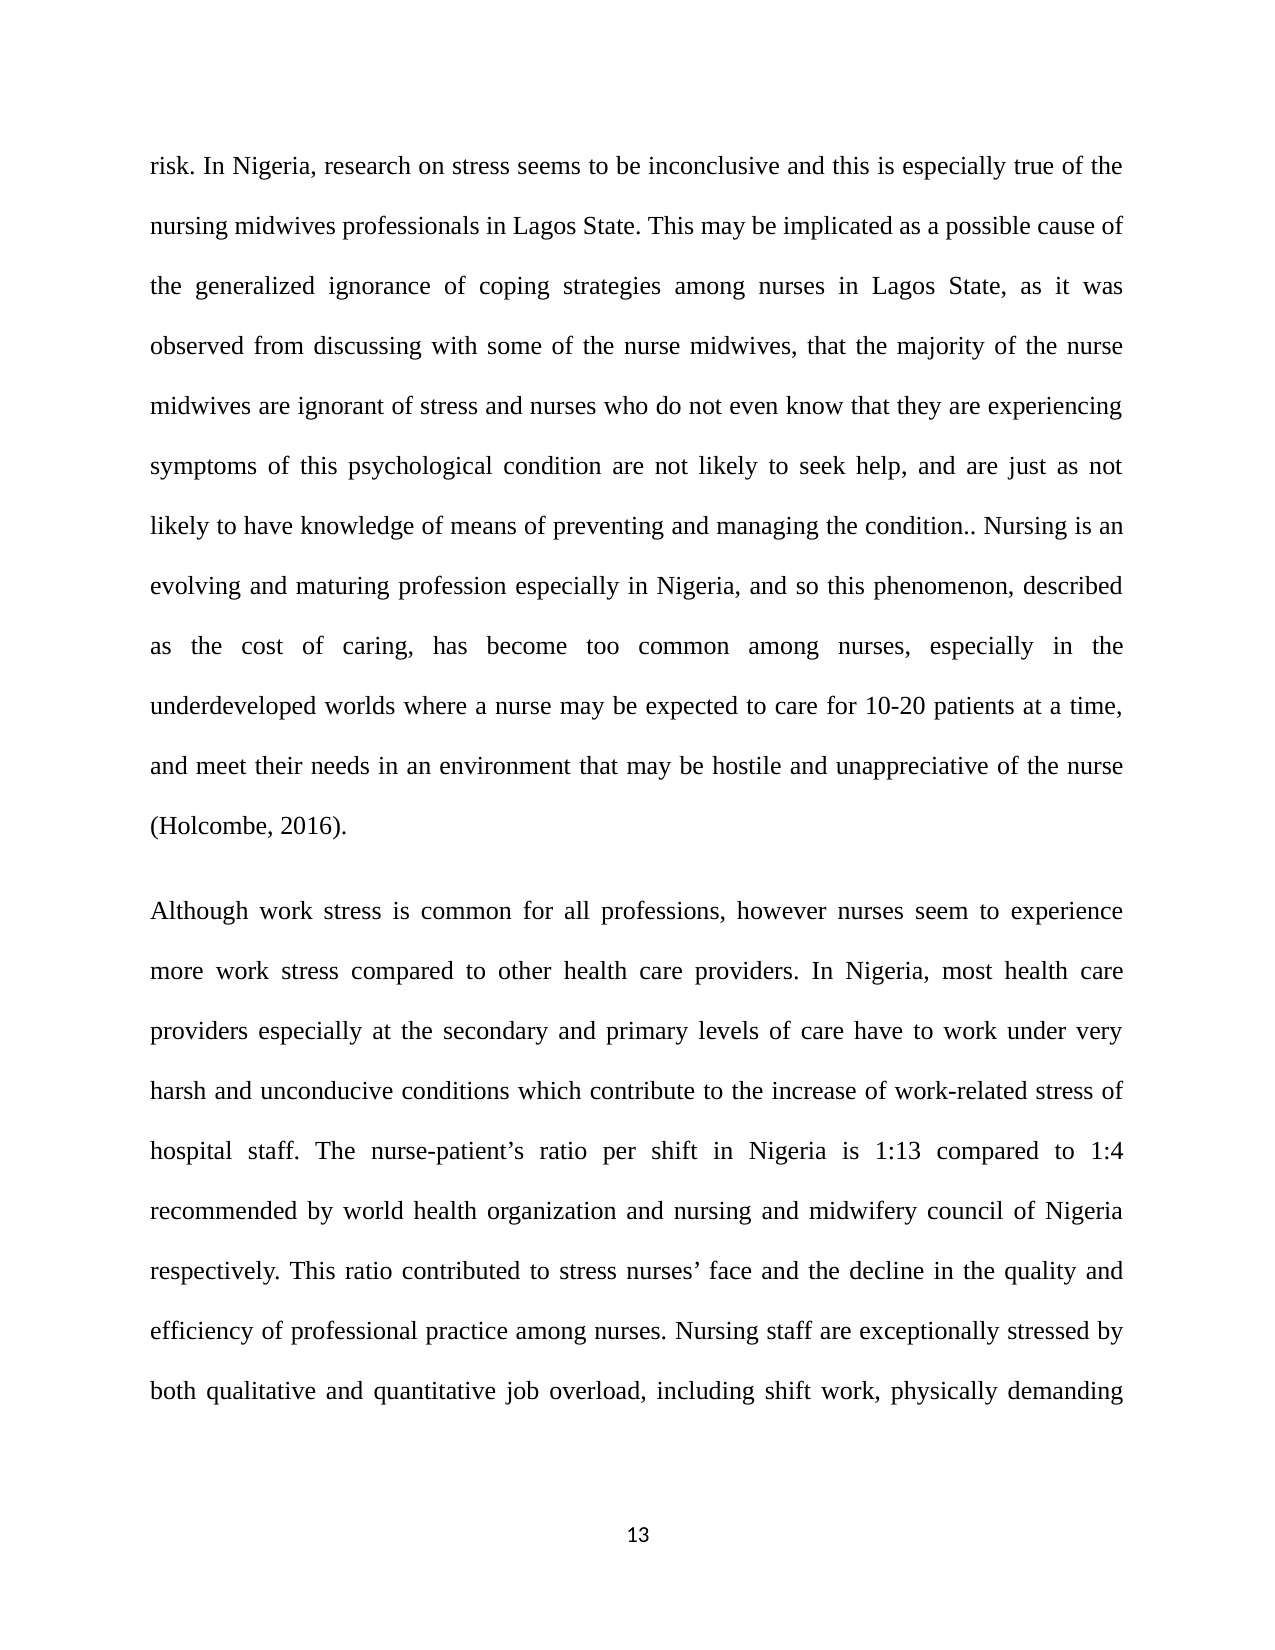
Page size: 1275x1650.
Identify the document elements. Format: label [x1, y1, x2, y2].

text [150, 150, 1125, 840]
text [150, 895, 1125, 1405]
